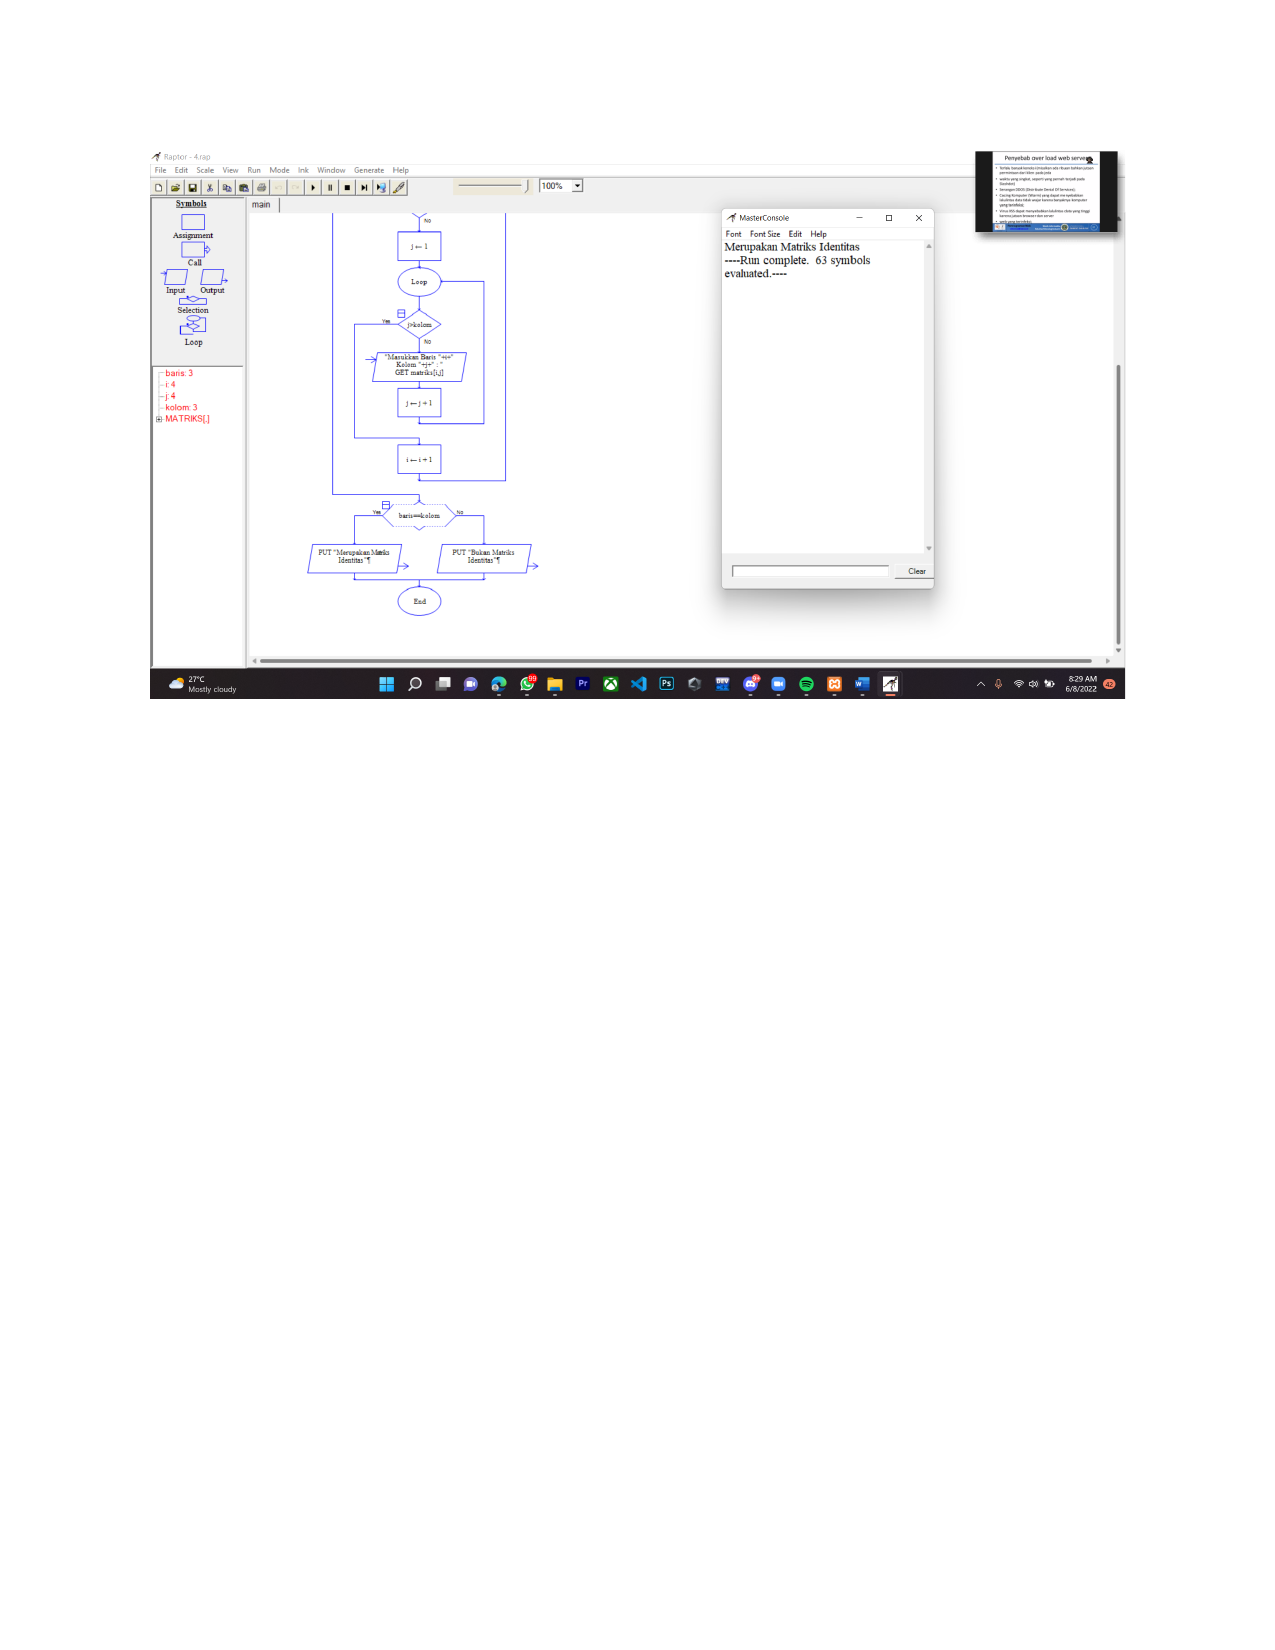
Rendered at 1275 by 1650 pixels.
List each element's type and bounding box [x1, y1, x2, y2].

picture [150, 150, 1125, 699]
